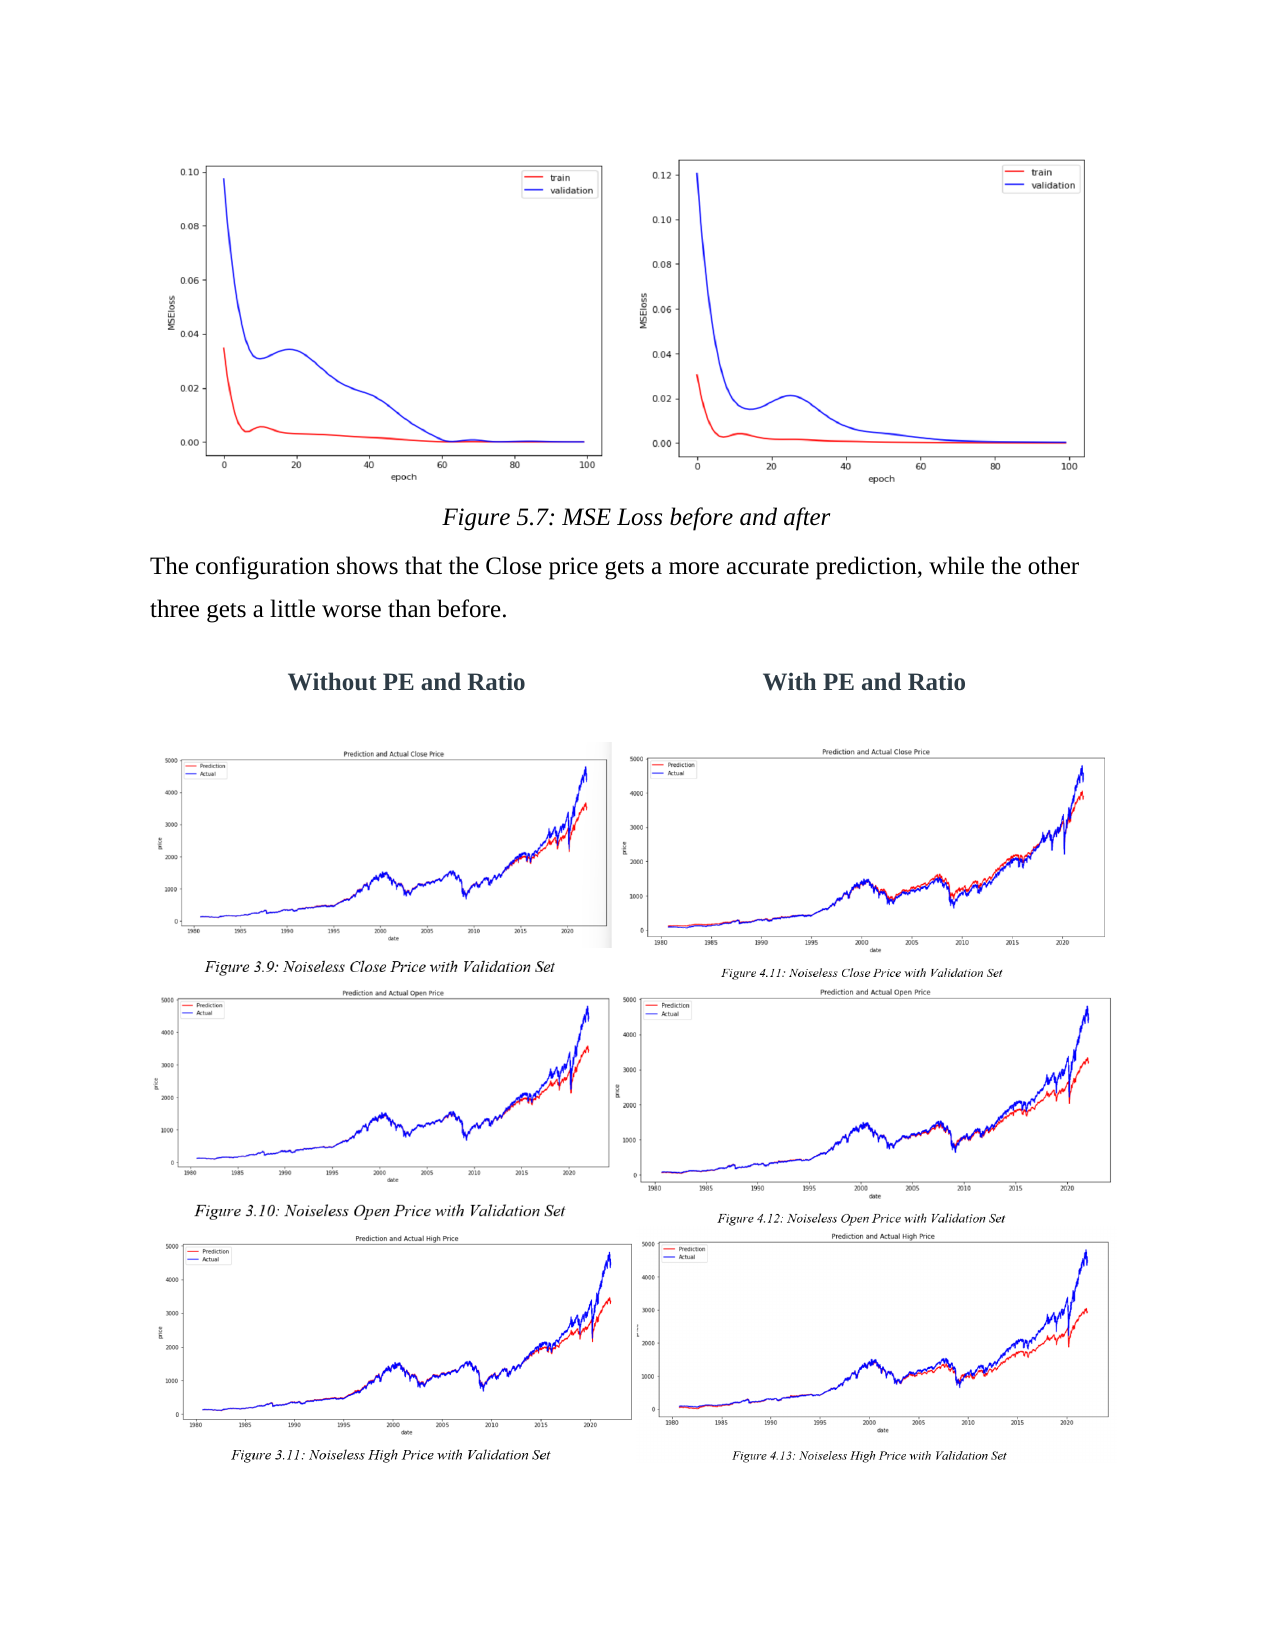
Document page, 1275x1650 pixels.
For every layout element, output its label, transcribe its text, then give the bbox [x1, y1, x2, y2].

title Without PE and Ratio With PE and Ratio [187, 667, 1125, 695]
picture [153, 738, 1122, 1463]
picture [163, 150, 1112, 489]
text Figure 5.7: MSE Loss before and after [150, 502, 1125, 530]
text The configuration shows that the Close price gets a more accurate prediction, while the other three gets a little worse than before. [150, 551, 1125, 623]
